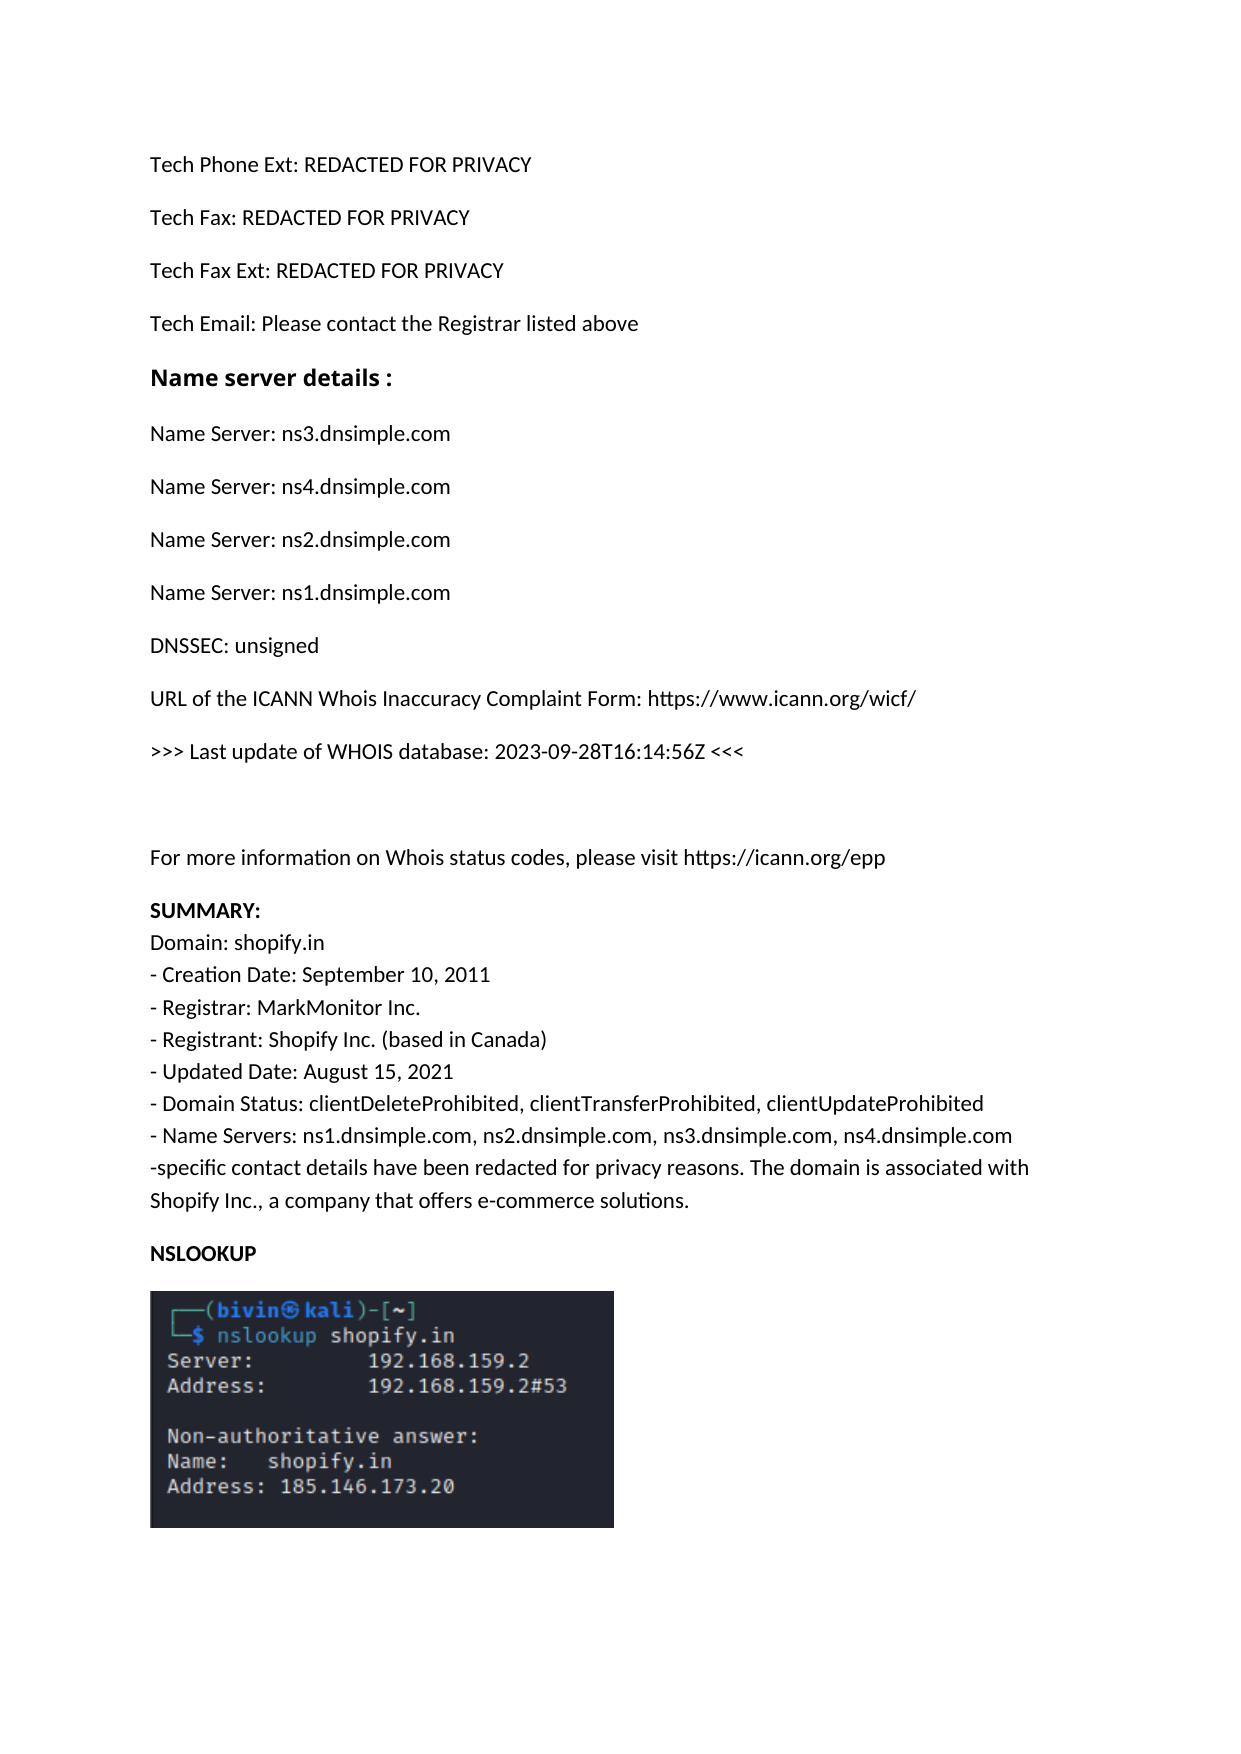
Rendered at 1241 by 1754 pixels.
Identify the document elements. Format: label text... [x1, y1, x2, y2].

text Tech Email: Please contact the Registrar listed above [150, 309, 1090, 337]
text Tech Phone Ext: REDACTED FOR PRIVACY [150, 150, 1090, 178]
text Tech Fax Ext: REDACTED FOR PRIVACY [150, 256, 1090, 284]
text DNSSEC: unsigned [150, 631, 1090, 659]
picture [150, 1291, 614, 1528]
text For more information on Whois status codes, please visit https://icann.org/epp [150, 843, 1090, 871]
text Tech Fax: REDACTED FOR PRIVACY [150, 203, 1090, 231]
text Name Server: ns2.dnsimple.com [150, 525, 1090, 553]
text Name server details : [150, 362, 1090, 393]
text Name Server: ns4.dnsimple.com [150, 472, 1090, 500]
text URL of the ICANN Whois Inaccuracy Complaint Form: https://www.icann.org/wicf/ [150, 684, 1090, 712]
text Name Server: ns1.dnsimple.com [150, 578, 1090, 606]
text NSLOOKUP [150, 1239, 1090, 1267]
text >>> Last update of WHOIS database: 2023-09-28T16:14:56Z <<< [150, 737, 1090, 765]
text SUMMARY: Domain: shopify.in - Creation Date: September 10, 2011 - Registrar: MarkMonitor Inc. - Registrant: Shopify Inc. (based in Canada) - Updated Date: August 15, 2021 - Domain Status: clientDeleteProhibited, clientTransferProhibited, clientUpdateProhibited - Name Servers: ns1.dnsimple.com, ns2.dnsimple.com, ns3.dnsimple.com, ns4.dnsimple.com -specific contact details have been redacted for privacy reasons. The domain is associated with Shopify Inc., a company that offers e-commerce solutions. [150, 896, 1090, 1214]
text Name Server: ns3.dnsimple.com [150, 419, 1090, 447]
